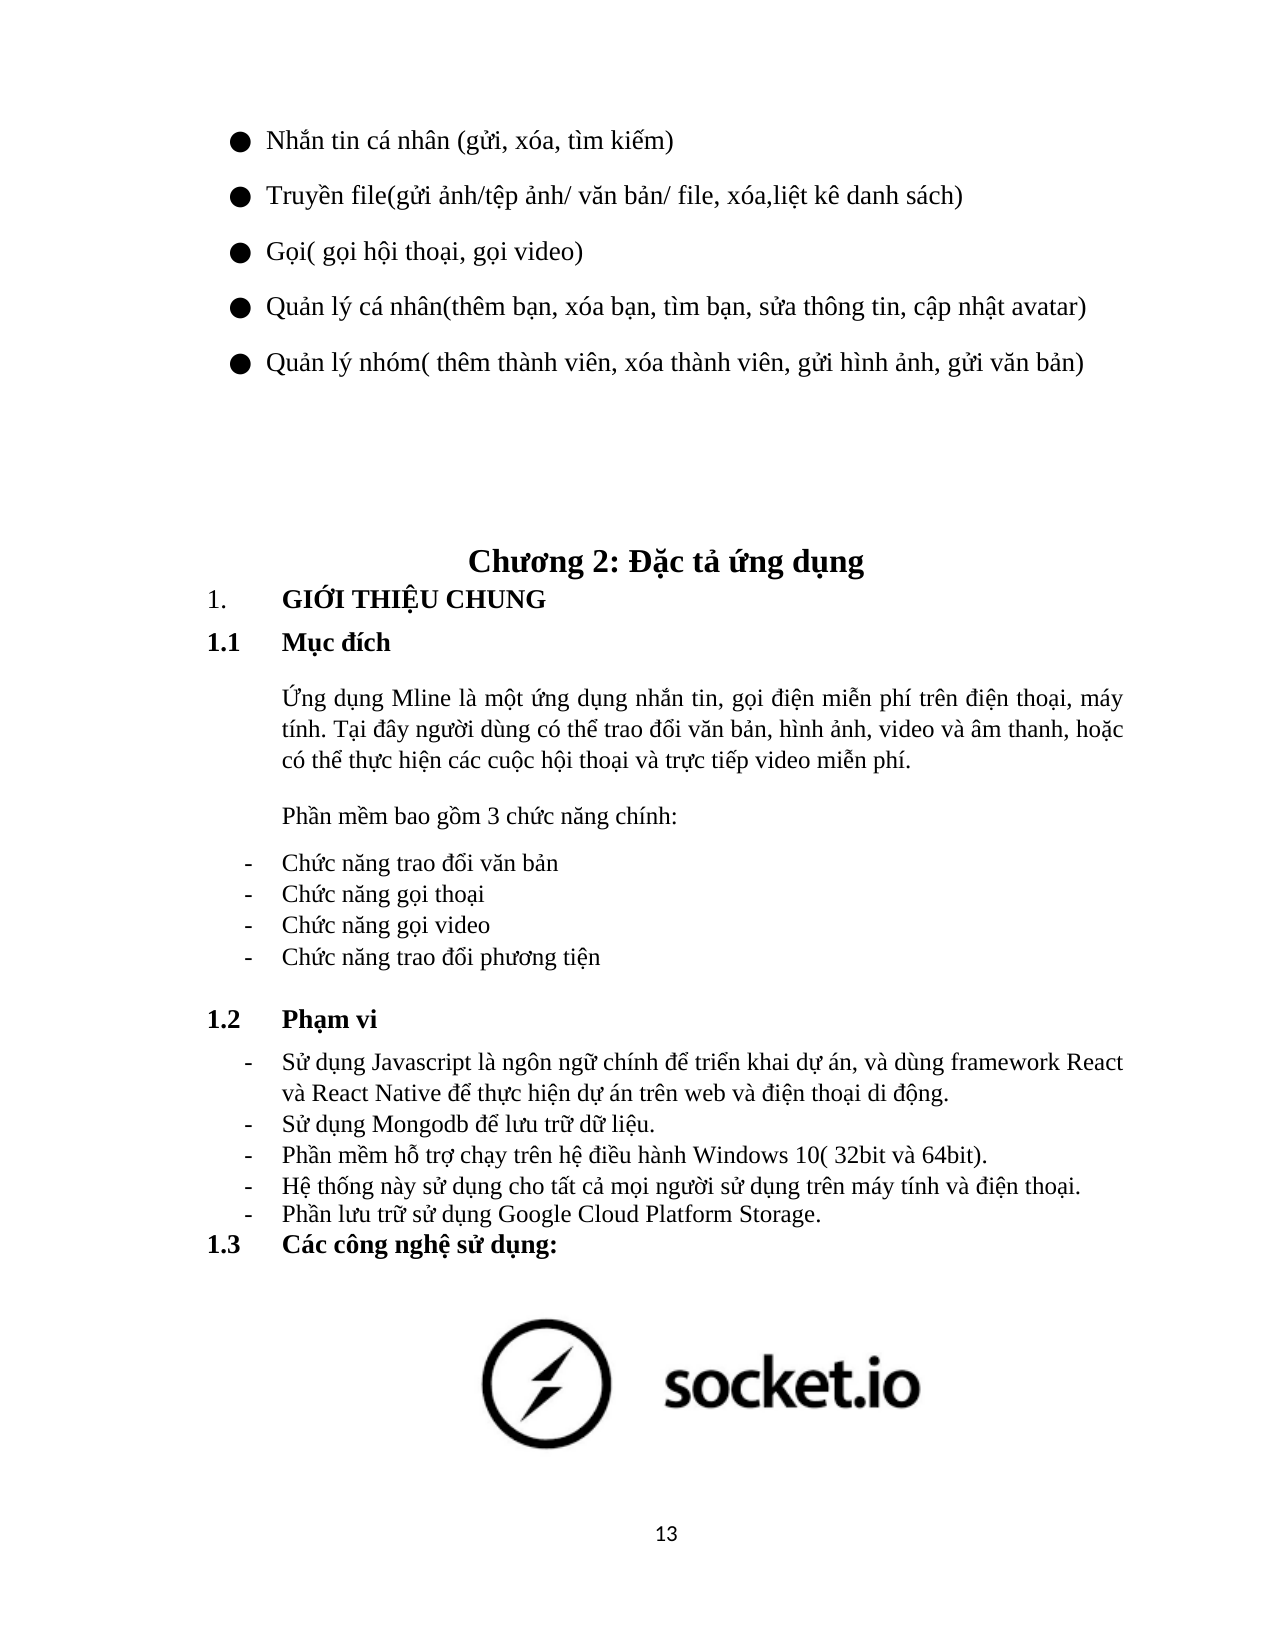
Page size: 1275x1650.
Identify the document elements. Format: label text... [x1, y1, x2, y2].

subtitle Các công nghệ sử dụng: [207, 1228, 1125, 1259]
list Chức năng gọi thoại [244, 879, 1125, 908]
subtitle Mục đích [207, 626, 1125, 658]
list Gọi( gọi hội thoại, gọi video) [228, 220, 1125, 276]
text Ứng dụng Mline là một ứng dụng nhắn tin, gọi điện miễn phí trên điện thoại, máy tính. Tại đây người dùng có thể trao đổi văn bản, hình ảnh, video và âm thanh, hoặc có thể thực hiện các cuộc hội thoại và trực tiếp video miễn phí. [282, 683, 1125, 773]
list Quản lý nhóm( thêm thành viên, xóa thành viên, gửi hình ảnh, gửi văn bản) [228, 331, 1125, 387]
list Nhắn tin cá nhân (gửi, xóa, tìm kiếm) [228, 109, 1125, 165]
list Chức năng trao đổi phương tiện [244, 942, 1125, 970]
list Chức năng trao đổi văn bản [244, 848, 1125, 877]
list Phần mềm hỗ trợ chạy trên hệ điều hành Windows 10( 32bit và 64bit). [244, 1140, 1125, 1168]
list Sử dụng Javascript là ngôn ngữ chính để triển khai dự án, và dùng framework React và React Native để thực hiện dự án trên web và điện thoại di động. [244, 1047, 1125, 1106]
list Hệ thống này sử dụng cho tất cả mọi người sử dụng trên máy tính và điện thoại. [244, 1171, 1125, 1199]
subtitle Phạm vi [207, 1003, 1125, 1034]
list Chức năng gọi video [244, 911, 1125, 939]
list Sử dụng Mongodb để lưu trữ dữ liệu. [244, 1109, 1125, 1137]
subtitle Chương 2: Đặc tả ứng dụng [160, 541, 1172, 580]
list Truyền file(gửi ảnh/tệp ảnh/ văn bản/ file, xóa,liệt kê danh sách) [228, 165, 1125, 220]
text Phần mềm bao gồm 3 chức năng chính: [282, 801, 1125, 829]
subtitle GIỚI THIỆU CHUNG [207, 583, 1125, 614]
picture [447, 1271, 960, 1513]
list Phần lưu trữ sử dụng Google Cloud Platform Storage. [244, 1199, 1125, 1228]
list Quản lý cá nhân(thêm bạn, xóa bạn, tìm bạn, sửa thông tin, cập nhật avatar) [228, 276, 1125, 331]
